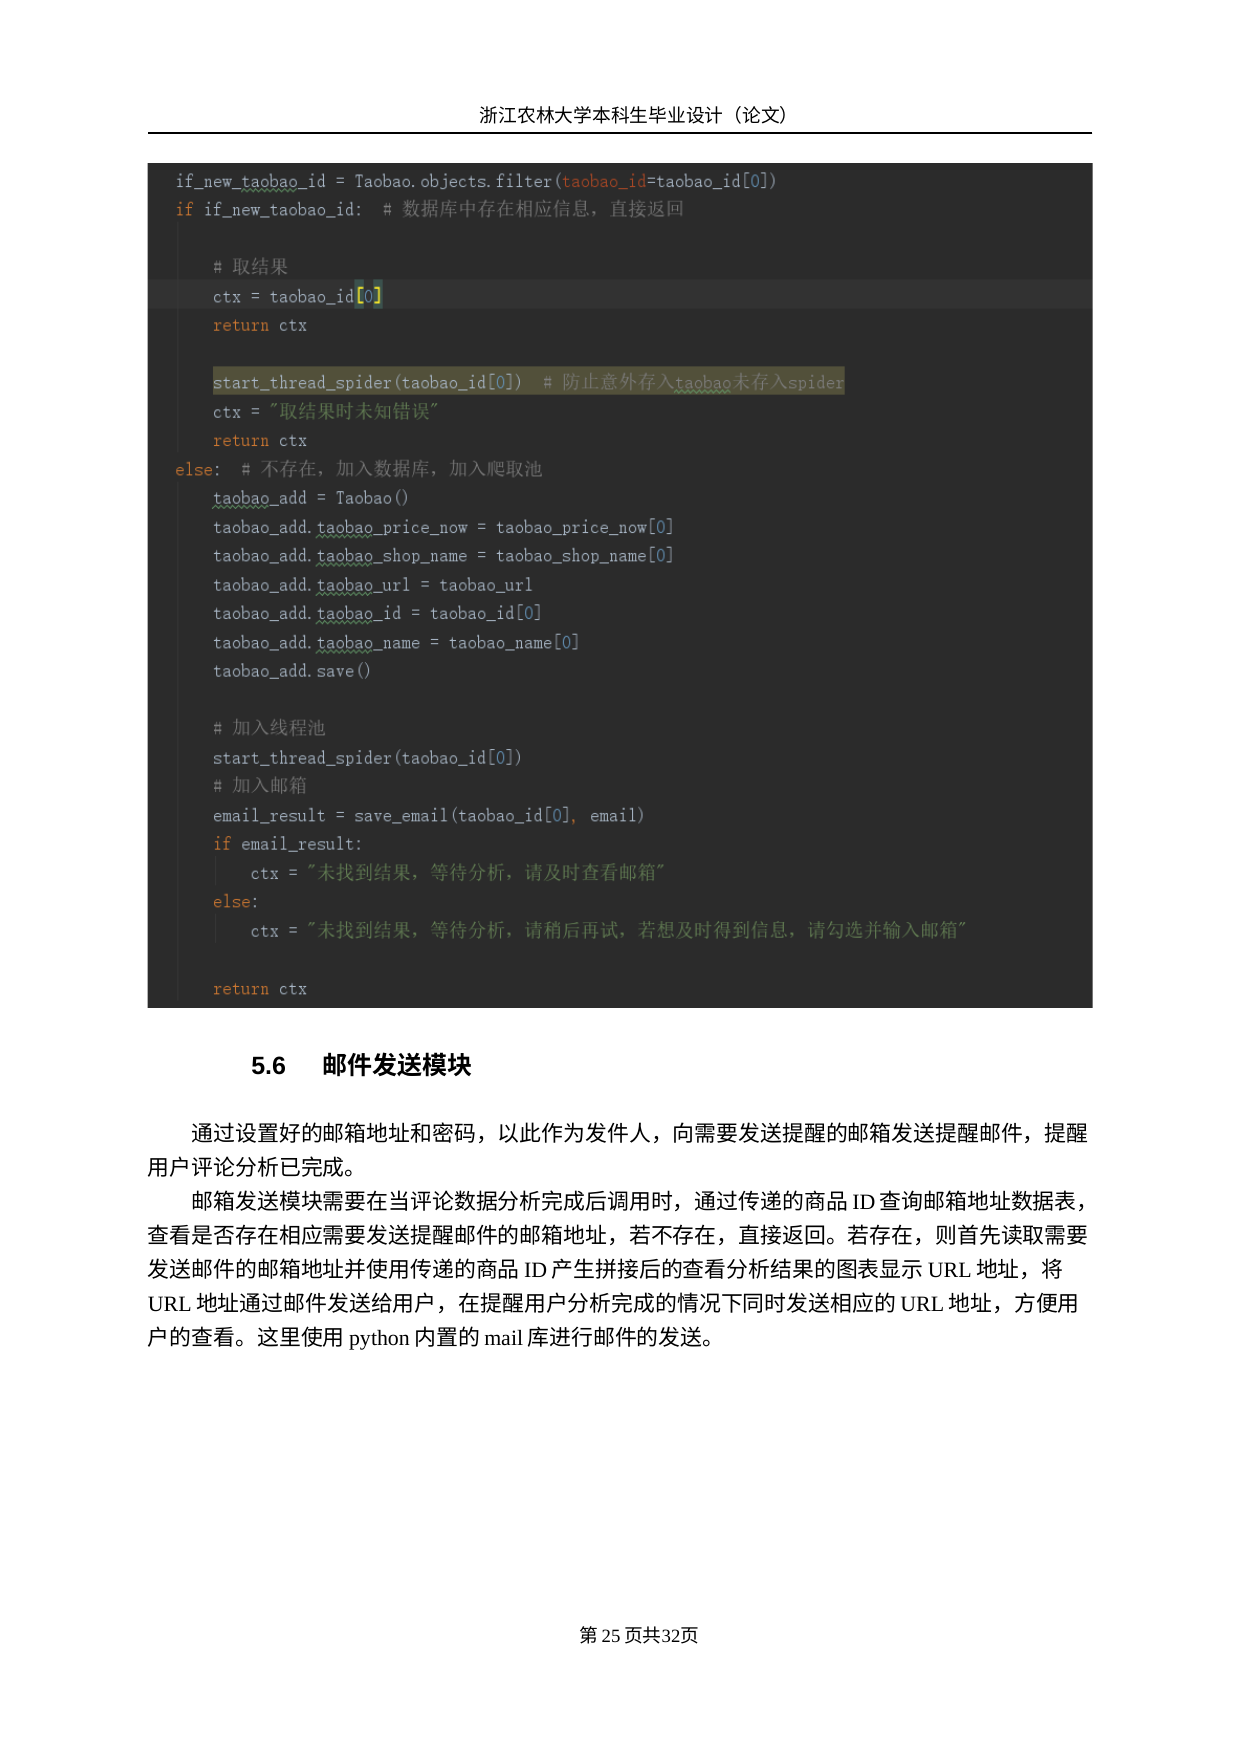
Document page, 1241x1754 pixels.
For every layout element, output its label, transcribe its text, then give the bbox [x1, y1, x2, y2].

picture [147, 163, 1093, 1008]
text 通过设置好的邮箱地址和密码，以此作为发件人，向需要发送提醒的邮箱发送提醒邮件，提醒用户评论分析已完成。 [148, 1115, 1092, 1183]
subtitle 邮件发送模块 [251, 1030, 1092, 1098]
text 邮箱发送模块需要在当评论数据分析完成后调用时，通过传递的商品ID查询邮箱地址数据表，查看是否存在相应需要发送提醒邮件的邮箱地址，若不存在，直接返回。若存在，则首先读取需要发送邮件的邮箱地址并使用传递的商品ID产生拼接后的查看分析结果的图表显示URL地址，将URL地址通过邮件发送给用户，在提醒用户分析完成的情况下同时发送相应的URL地址，方便用户的查看。这里使用python内置的mail库进行邮件的发送。 [148, 1183, 1092, 1352]
